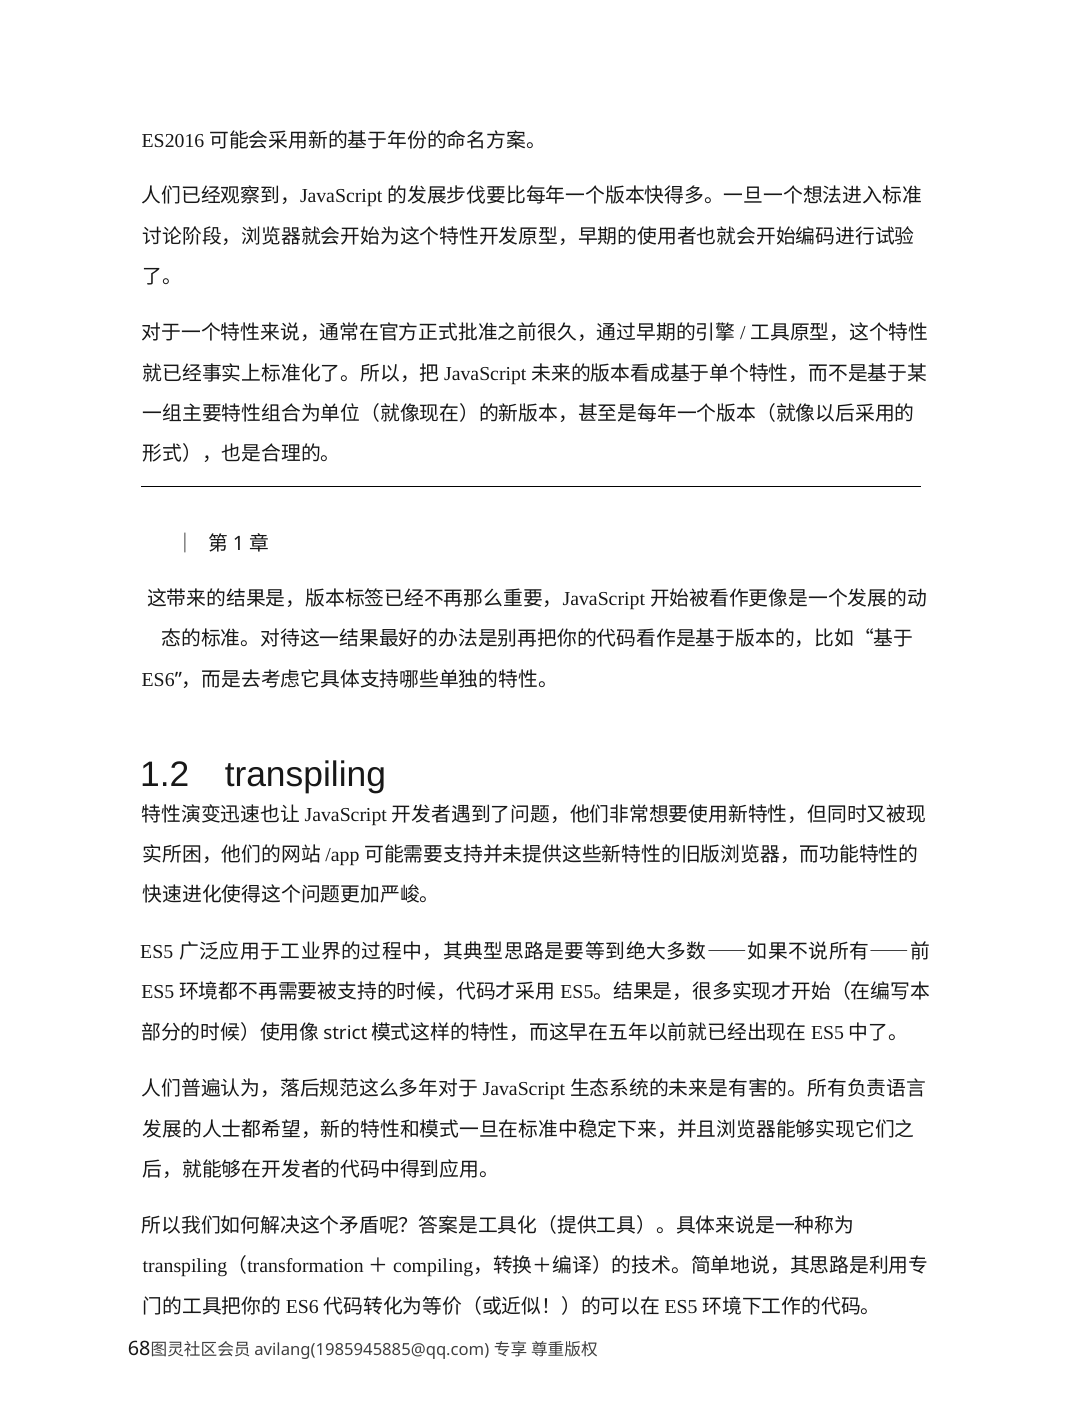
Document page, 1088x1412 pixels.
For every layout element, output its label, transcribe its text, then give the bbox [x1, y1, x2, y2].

text 人们普遍认为，落后规范这么多年对于 JavaScript 生态系统的未来是有害的。所有负责语言发展的人士都希望，新的特性和模式一旦在标准中稳定下来，并且浏览器能够实现它们之后，就能够在开发者的代码中得到应用。 [141, 1073, 932, 1182]
text ES5 广泛应用于工业界的过程中，其典型思路是要等到绝大多数——如果不说所有——前 ES5 环境都不再需要被支持的时候，代码才采用 ES5。结果是，很多实现才开始（在编写本部分的时候）使用像strict模式这样的特性，而这早在五年以前就已经出现在 ES5 中了。 [140, 935, 931, 1045]
text 人们已经观察到，JavaScript 的发展步伐要比每年一个版本快得多。一旦一个想法进入标准讨论阶段，浏览器就会开始为这个特性开发原型，早期的使用者也就会开始编码进行试验了。 [141, 180, 932, 289]
text ES6”，而是去考虑它具体支持哪些单独的特性。 [141, 663, 932, 692]
text 所以我们如何解决这个矛盾呢？答案是工具化（提供工具）。具体来说是一种称为 transpiling（transformation ＋ compiling，转换＋编译）的技术。简单地说，其思路是利用专门的工具把你的 ES6 代码转化为等价（或近似！）的可以在 ES5 环境下工作的代码。 [141, 1210, 932, 1319]
text 对于一个特性来说，通常在官方正式批准之前很久，通过早期的引擎 / 工具原型，这个特性就已经事实上标准化了。所以，把 JavaScript 未来的版本看成基于单个特性，而不是基于某一组主要特性组合为单位（就像现在）的新版本，甚至是每年一个版本（就像以后采用的形式），也是合理的。 [141, 317, 932, 466]
text ES2016 可能会采用新的基于年份的命名方案。 [141, 124, 932, 153]
text 这带来的结果是，版本标签已经不再那么重要，JavaScript 开始被看作更像是一个发展的动态的标准。对待这一结果最好的办法是别再把你的代码看作是基于版本的，比如“基于 [141, 582, 932, 651]
text 1.2 transpiling [140, 753, 932, 794]
text ｜ 第 1 章 [175, 527, 932, 556]
text 特性演变迅速也让 JavaScript 开发者遇到了问题，他们非常想要使用新特性，但同时又被现实所困，他们的网站 /app 可能需要支持并未提供这些新特性的旧版浏览器，而功能特性的快速进化使得这个问题更加严峻。 [141, 798, 932, 907]
